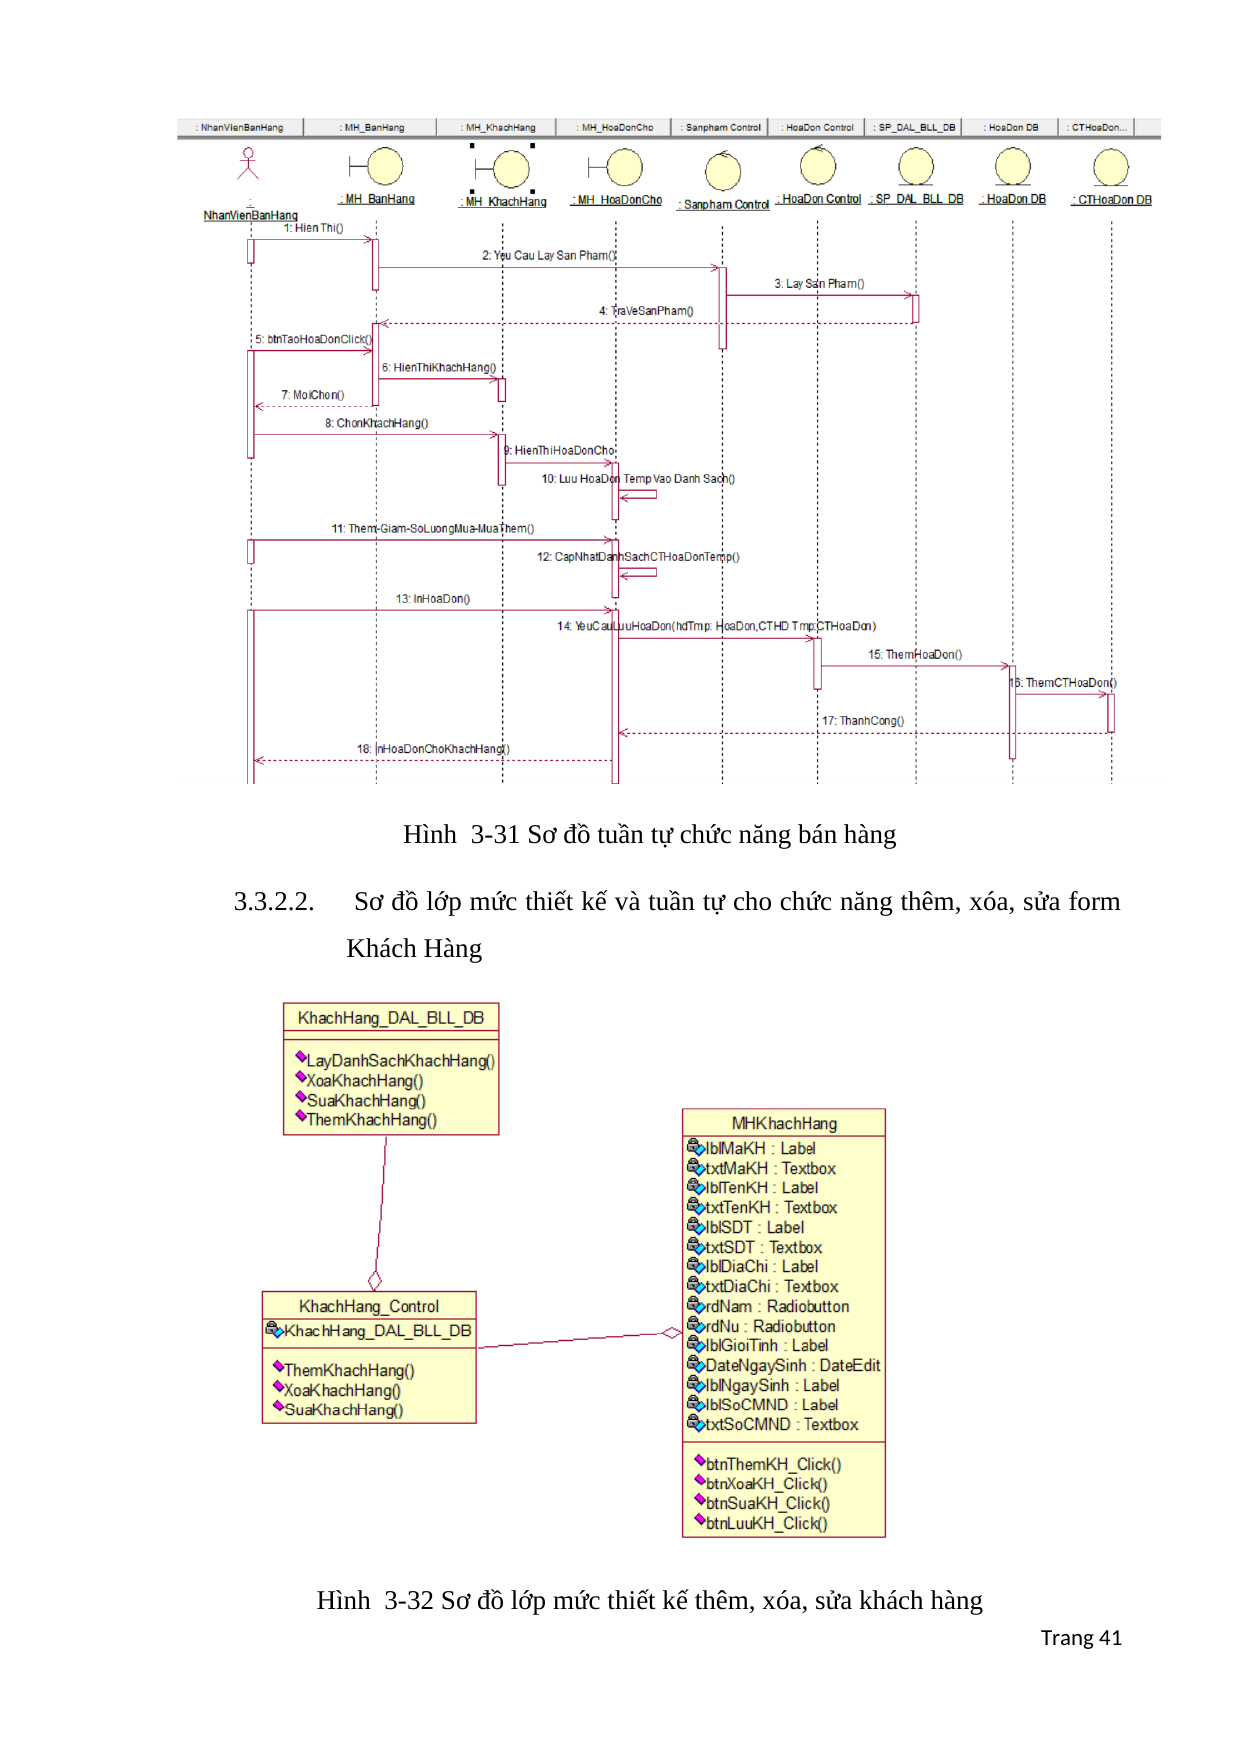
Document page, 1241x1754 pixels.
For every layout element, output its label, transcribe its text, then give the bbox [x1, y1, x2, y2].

list Sơ đồ lớp mức thiết kế và tuần tự cho chức năng thêm, xóa, sửa form Khách Hàng [233, 885, 1122, 963]
picture [177, 999, 1123, 1550]
picture [177, 118, 1162, 784]
